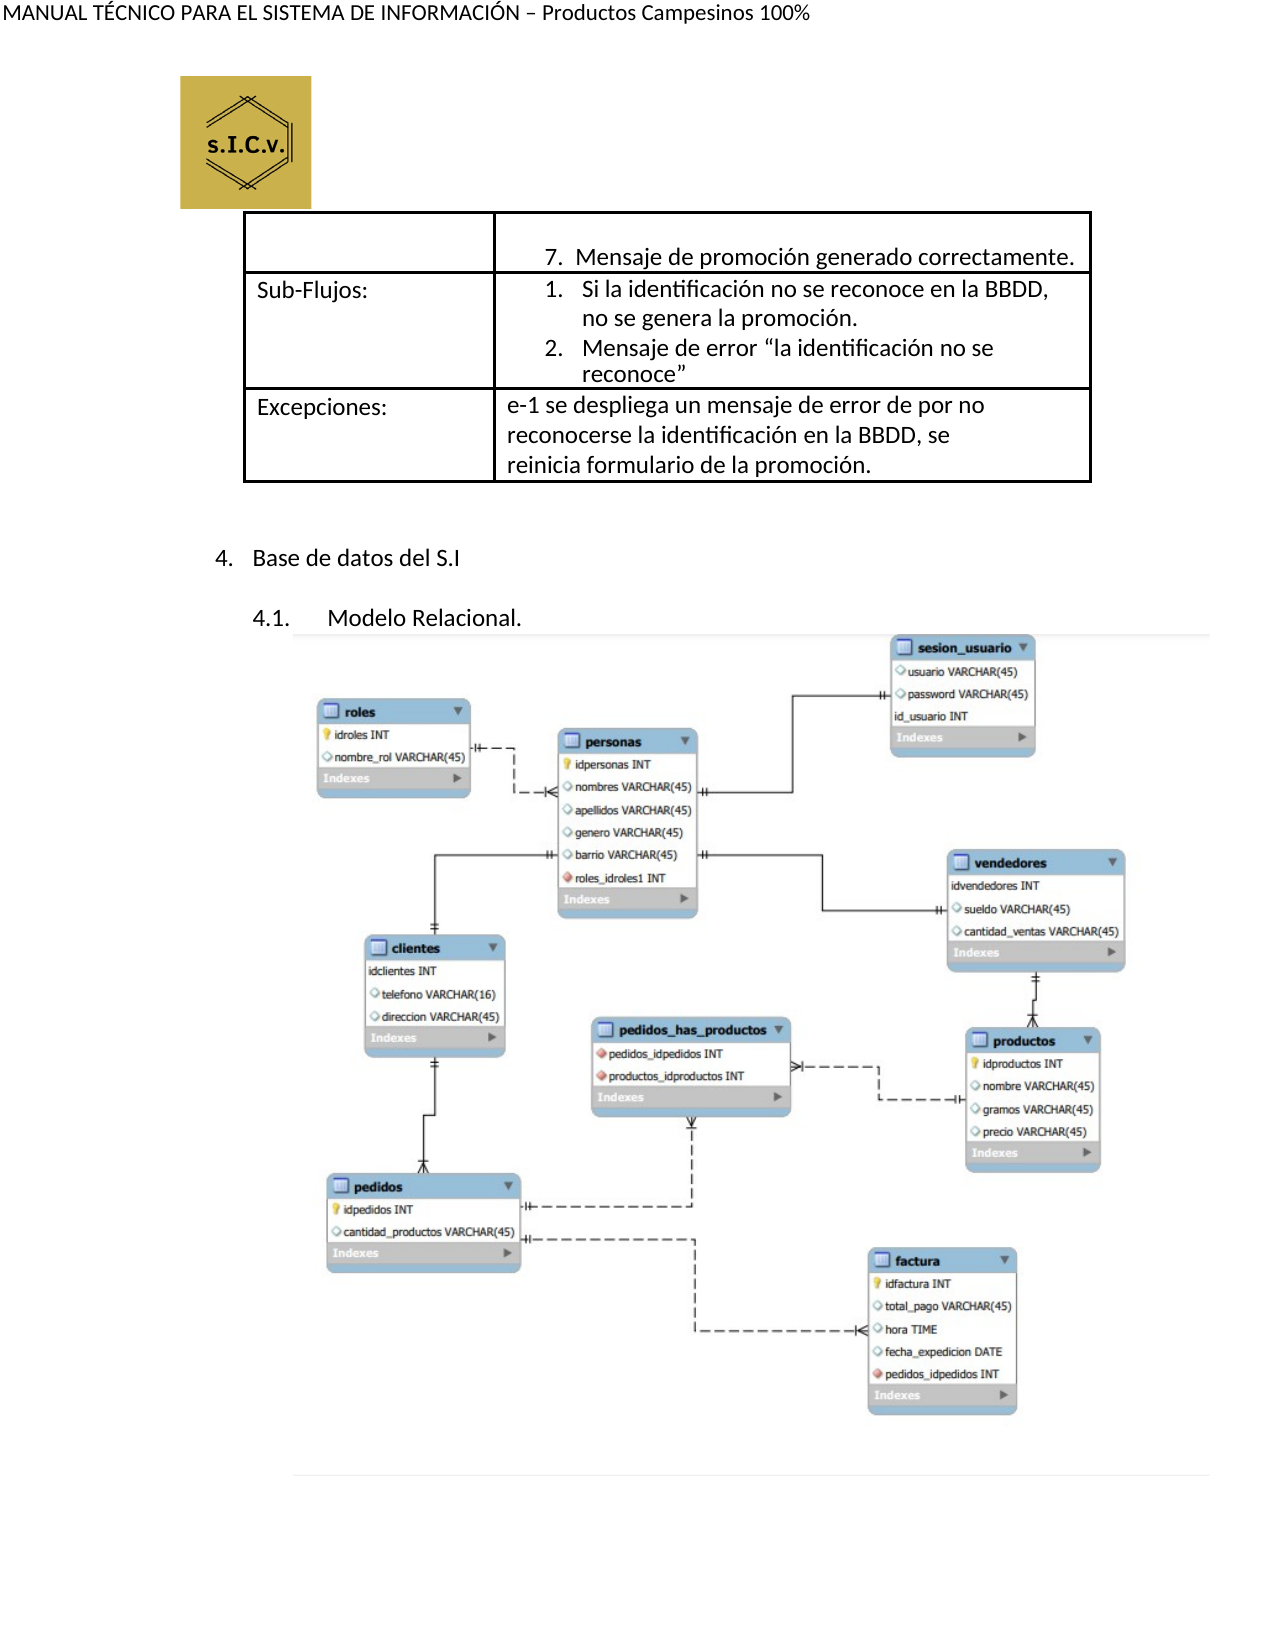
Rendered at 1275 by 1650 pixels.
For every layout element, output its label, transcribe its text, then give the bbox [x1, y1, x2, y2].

table_cell Si la identificación no se reconoce en la BBDD, no se genera la promoción. Mensaje de error “la identificación no se reconoce” [496, 274, 1089, 387]
table_header [246, 214, 493, 271]
table_header 7. Mensaje de promoción generado correctamente. [496, 214, 1089, 271]
table_cell e-1 se despliega un mensaje de error de por no reconocerse la identificación en la BBDD, se reinicia formulario de la promoción. [496, 390, 1089, 479]
table_cell Sub-Flujos: [246, 274, 493, 387]
list Base de datos del S.I [215, 543, 1225, 573]
table_cell Excepciones: [246, 390, 493, 479]
list Modelo Relacional. [252, 602, 1225, 633]
picture [180, 76, 312, 209]
picture [292, 634, 1210, 1476]
